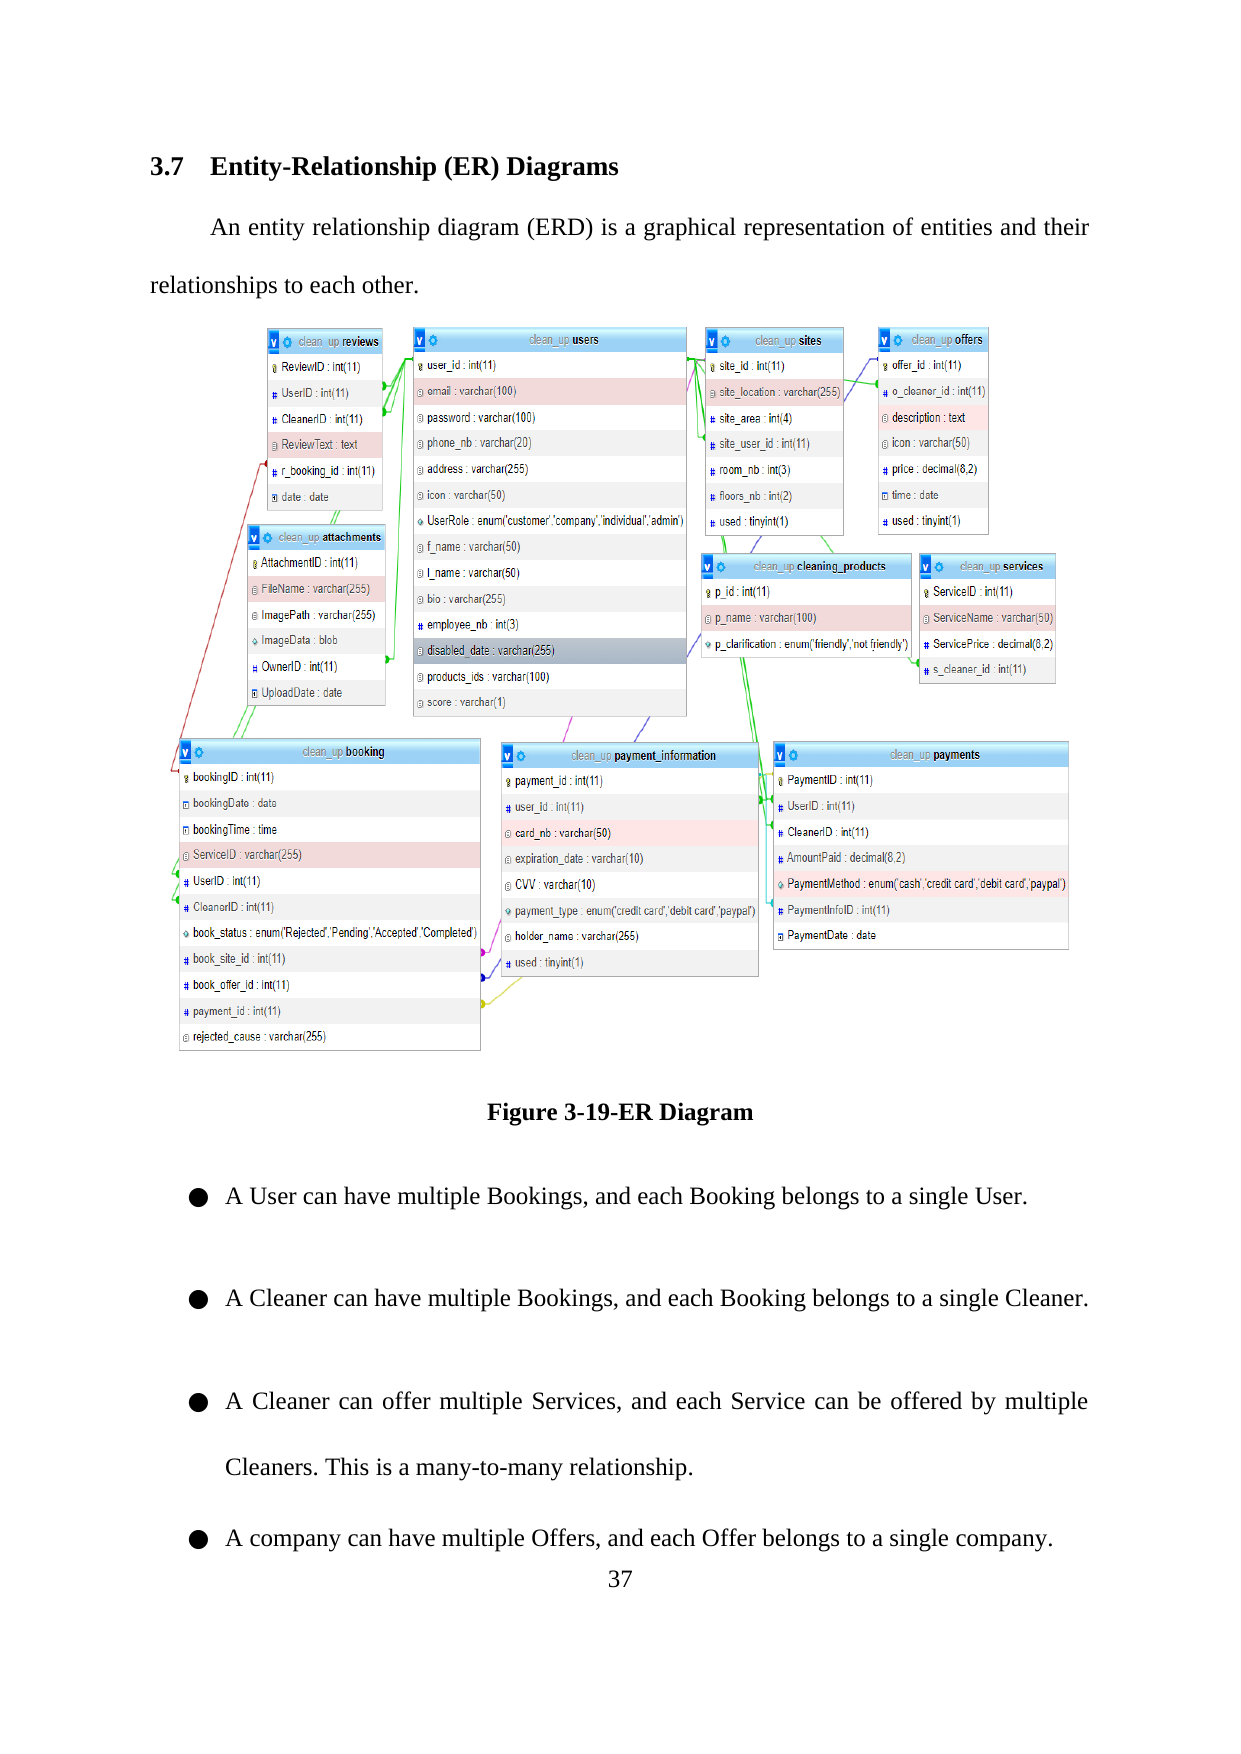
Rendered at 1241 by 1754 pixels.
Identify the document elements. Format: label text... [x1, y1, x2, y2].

subtitle Entity-Relationship (ER) Diagrams [150, 150, 1090, 181]
picture [166, 327, 1074, 1057]
text An entity relationship diagram (ERD) is a graphical representation of entities and their relationships to each other. [150, 212, 1090, 298]
list A company can have multiple Offers, and each Offer belongs to a single company. [187, 1510, 1090, 1561]
list A Cleaner can offer multiple Services, and each Service can be offered by multiple Cleaners. This is a many-to-many relationship. [187, 1372, 1090, 1481]
list A Cleaner can have multiple Bookings, and each Booking belongs to a single Cleaner. [187, 1270, 1090, 1321]
list A User can have multiple Bookings, and each Booking belongs to a single User. [187, 1167, 1090, 1218]
